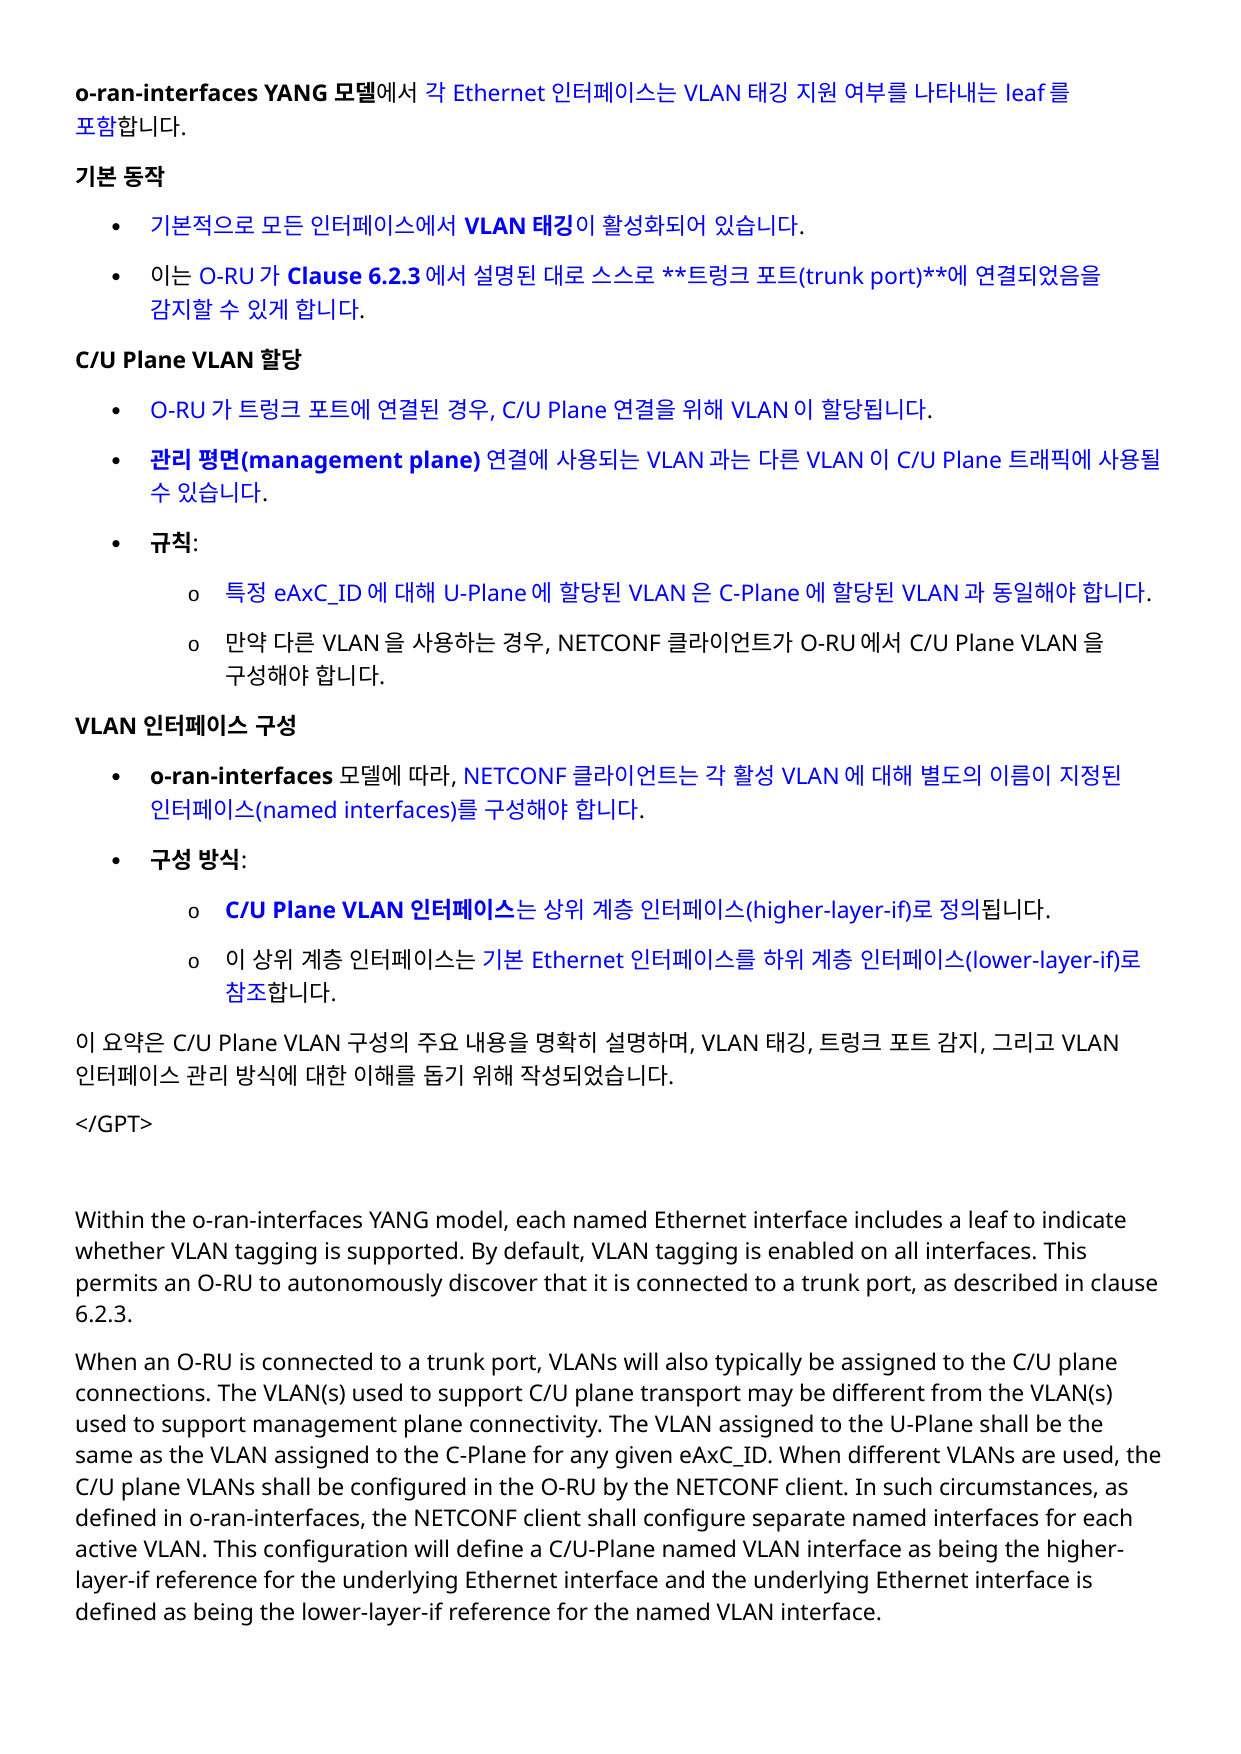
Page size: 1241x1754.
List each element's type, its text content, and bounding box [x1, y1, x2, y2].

text Within the o-ran-interfaces YANG model, each named Ethernet interface includes a leaf to indicate whether VLAN tagging is supported. By default, VLAN tagging is enabled on all interfaces. This permits an O-RU to autonomously discover that it is connected to a trunk port, as described in clause 6.2.3. [75, 1204, 1165, 1329]
text 이 요약은 C/U Plane VLAN 구성의 주요 내용을 명확히 설명하며, VLAN 태깅, 트렁크 포트 감지, 그리고 VLAN 인터페이스 관리 방식에 대한 이해를 돕기 위해 작성되었습니다. [75, 1025, 1165, 1092]
list 특정 eAxC_ID에 대해 U-Plane에 할당된 VLAN은 C-Plane에 할당된 VLAN과 동일해야 합니다. [187, 575, 1165, 608]
list 기본적으로 모든 인터페이스에서 VLAN 태깅이 활성화되어 있습니다. [112, 208, 1165, 242]
text 기본 동작 [75, 158, 1165, 192]
text C/U Plane VLAN 할당 [75, 342, 1165, 375]
text VLAN 인터페이스 구성 [75, 708, 1165, 742]
list 규칙: [112, 525, 1165, 558]
list O-RU가 트렁크 포트에 연결된 경우, C/U Plane 연결을 위해 VLAN이 할당됩니다. [112, 392, 1165, 425]
text </GPT> [75, 1108, 1165, 1139]
list C/U Plane VLAN 인터페이스는 상위 계층 인터페이스(higher-layer-if)로 정의됩니다. [187, 892, 1165, 925]
list o-ran-interfaces 모델에 따라, NETCONF 클라이언트는 각 활성 VLAN에 대해 별도의 이름이 지정된 인터페이스(named interfaces)를 구성해야 합니다. [112, 758, 1165, 825]
list 이는 O-RU가 Clause 6.2.3에서 설명된 대로 스스로 **트렁크 포트(trunk port)**에 연결되었음을 감지할 수 있게 합니다. [112, 258, 1165, 325]
list 만약 다른 VLAN을 사용하는 경우, NETCONF 클라이언트가 O-RU에서 C/U Plane VLAN을 구성해야 합니다. [187, 625, 1165, 692]
text o-ran-interfaces YANG 모델에서 각 Ethernet 인터페이스는 VLAN 태깅 지원 여부를 나타내는 leaf를 포함합니다. [75, 75, 1165, 142]
list 구성 방식: [112, 842, 1165, 875]
list 관리 평면(management plane) 연결에 사용되는 VLAN과는 다른 VLAN이 C/U Plane 트래픽에 사용될 수 있습니다. [112, 442, 1165, 508]
text When an O-RU is connected to a trunk port, VLANs will also typically be assigned to the C/U plane connections. The VLAN(s) used to support C/U plane transport may be different from the VLAN(s) used to support management plane connectivity. The VLAN assigned to the U-Plane shall be the same as the VLAN assigned to the C-Plane for any given eAxC_ID. When different VLANs are used, the C/U plane VLANs shall be configured in the O-RU by the NETCONF client. In such circumstances, as defined in o-ran-interfaces, the NETCONF client shall configure separate named interfaces for each active VLAN. This configuration will define a C/U-Plane named VLAN interface as being the higher-layer-if reference for the underlying Ethernet interface and the underlying Ethernet interface is defined as being the lower-layer-if reference for the named VLAN interface. [75, 1346, 1165, 1627]
list 이 상위 계층 인터페이스는 기본 Ethernet 인터페이스를 하위 계층 인터페이스(lower-layer-if)로 참조합니다. [187, 942, 1165, 1008]
